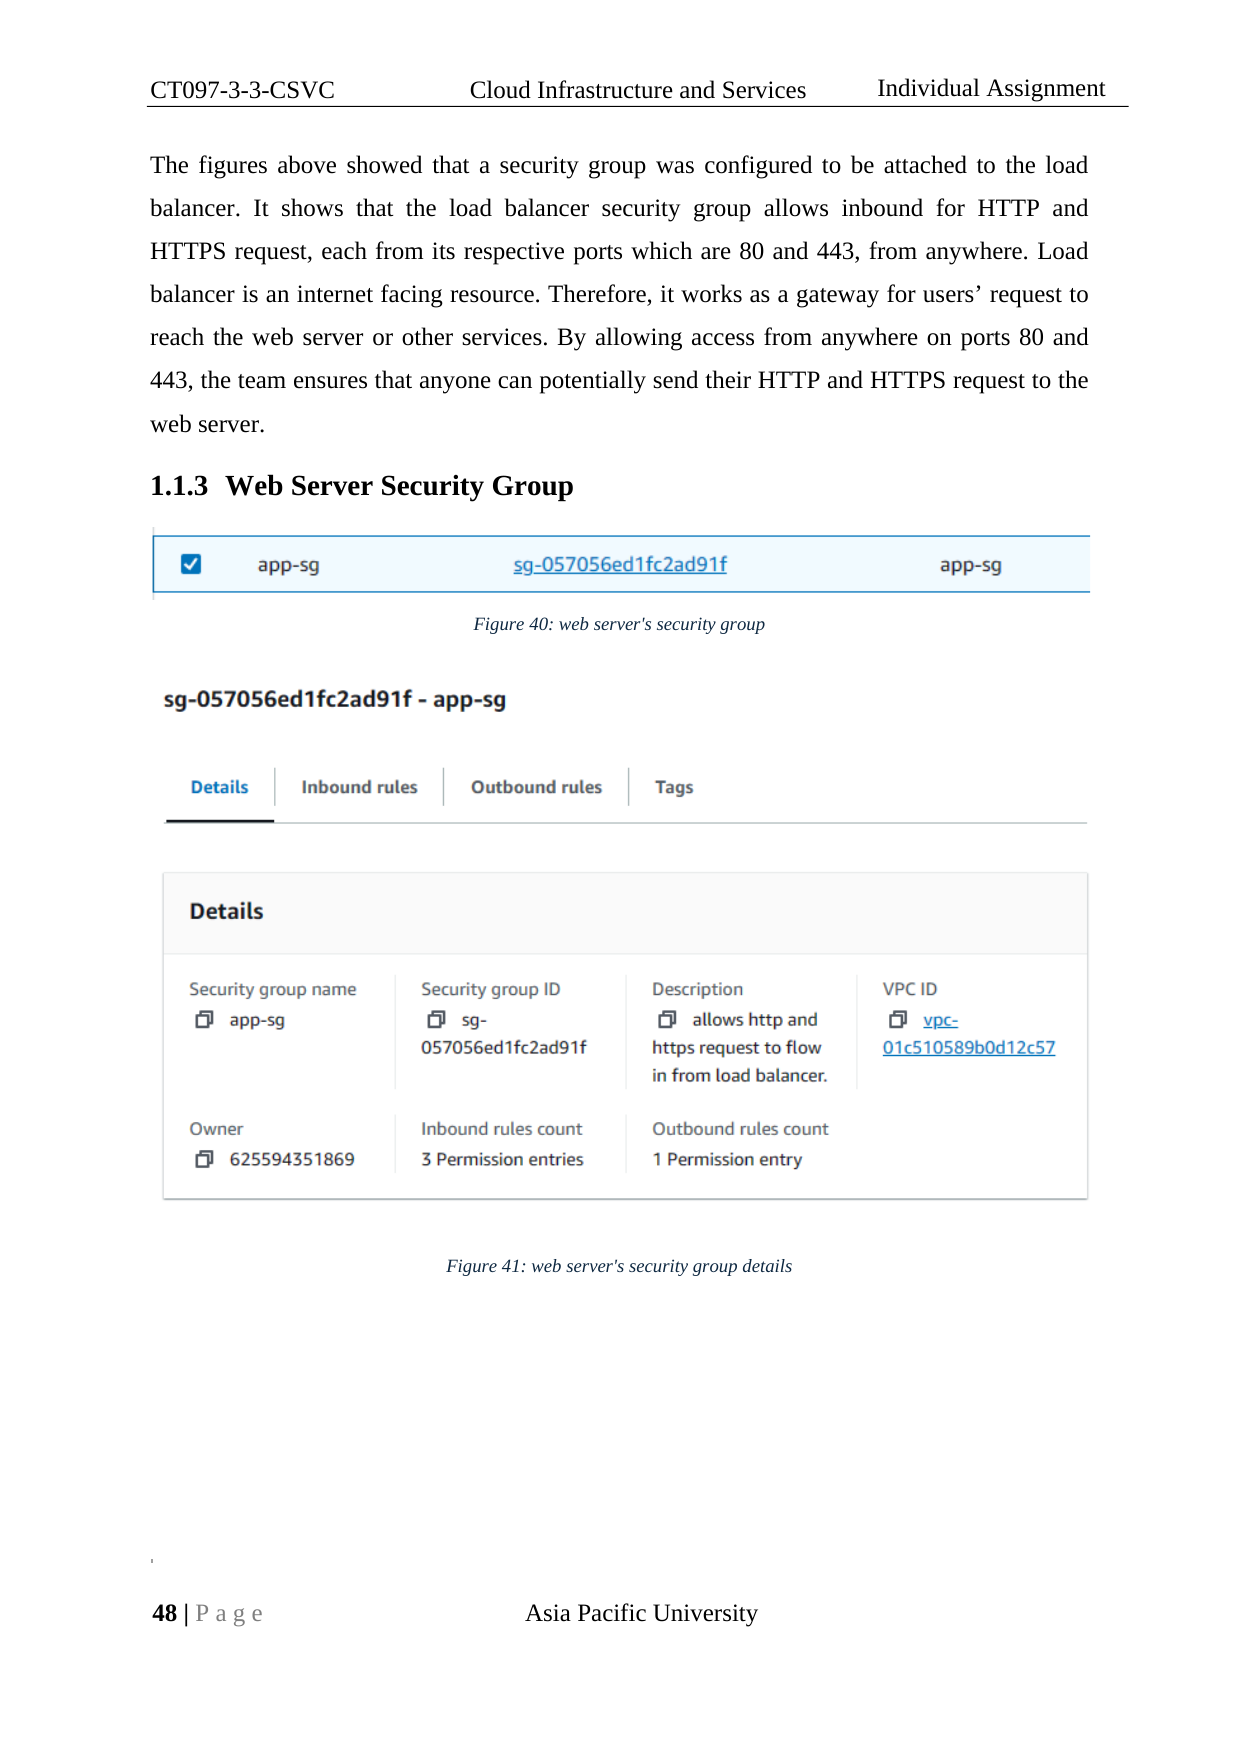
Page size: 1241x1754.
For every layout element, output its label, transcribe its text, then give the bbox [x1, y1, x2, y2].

text Figure 40: web server's security group [150, 613, 1090, 634]
text The figures above showed that a security group was configured to be attached to the load balancer. It shows that the load balancer security group allows inbound for HTTP and HTTPS request, each from its respective ports which are 80 and 443, from anywhere. Load balancer is an internet facing resource. Therefore, it works as a gateway for users’ request to reach the web server or other services. By allowing access from anywhere on ports 80 and 443, the team ensures that anyone can potentially send their HTTP and HTTPS request to the web server. [150, 150, 1090, 437]
subtitle Web Server Security Group [150, 468, 1090, 502]
picture [150, 527, 1091, 600]
picture [150, 665, 1091, 1243]
text Figure 41: web server's security group details [150, 1255, 1090, 1277]
